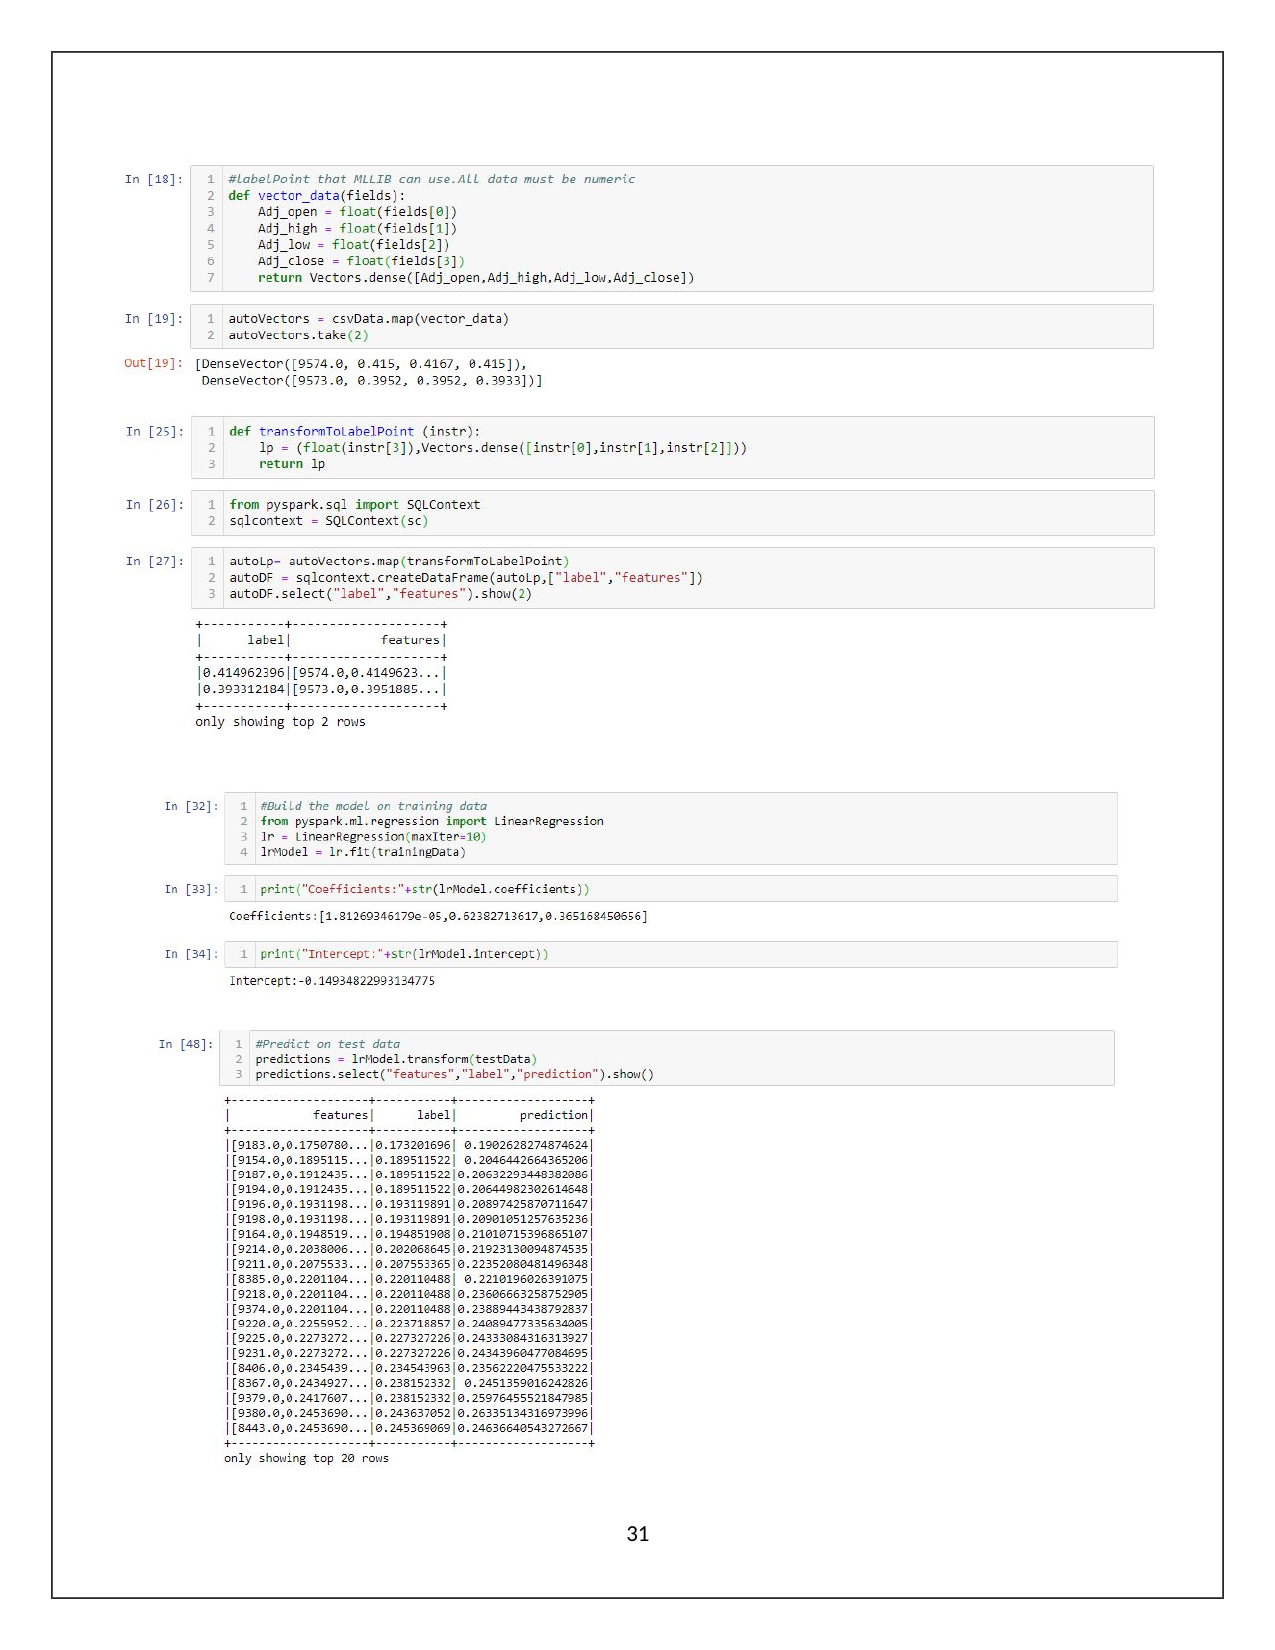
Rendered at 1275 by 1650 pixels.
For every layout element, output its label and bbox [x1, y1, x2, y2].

picture [115, 156, 1160, 740]
picture [150, 1022, 1125, 1479]
picture [150, 781, 1125, 994]
